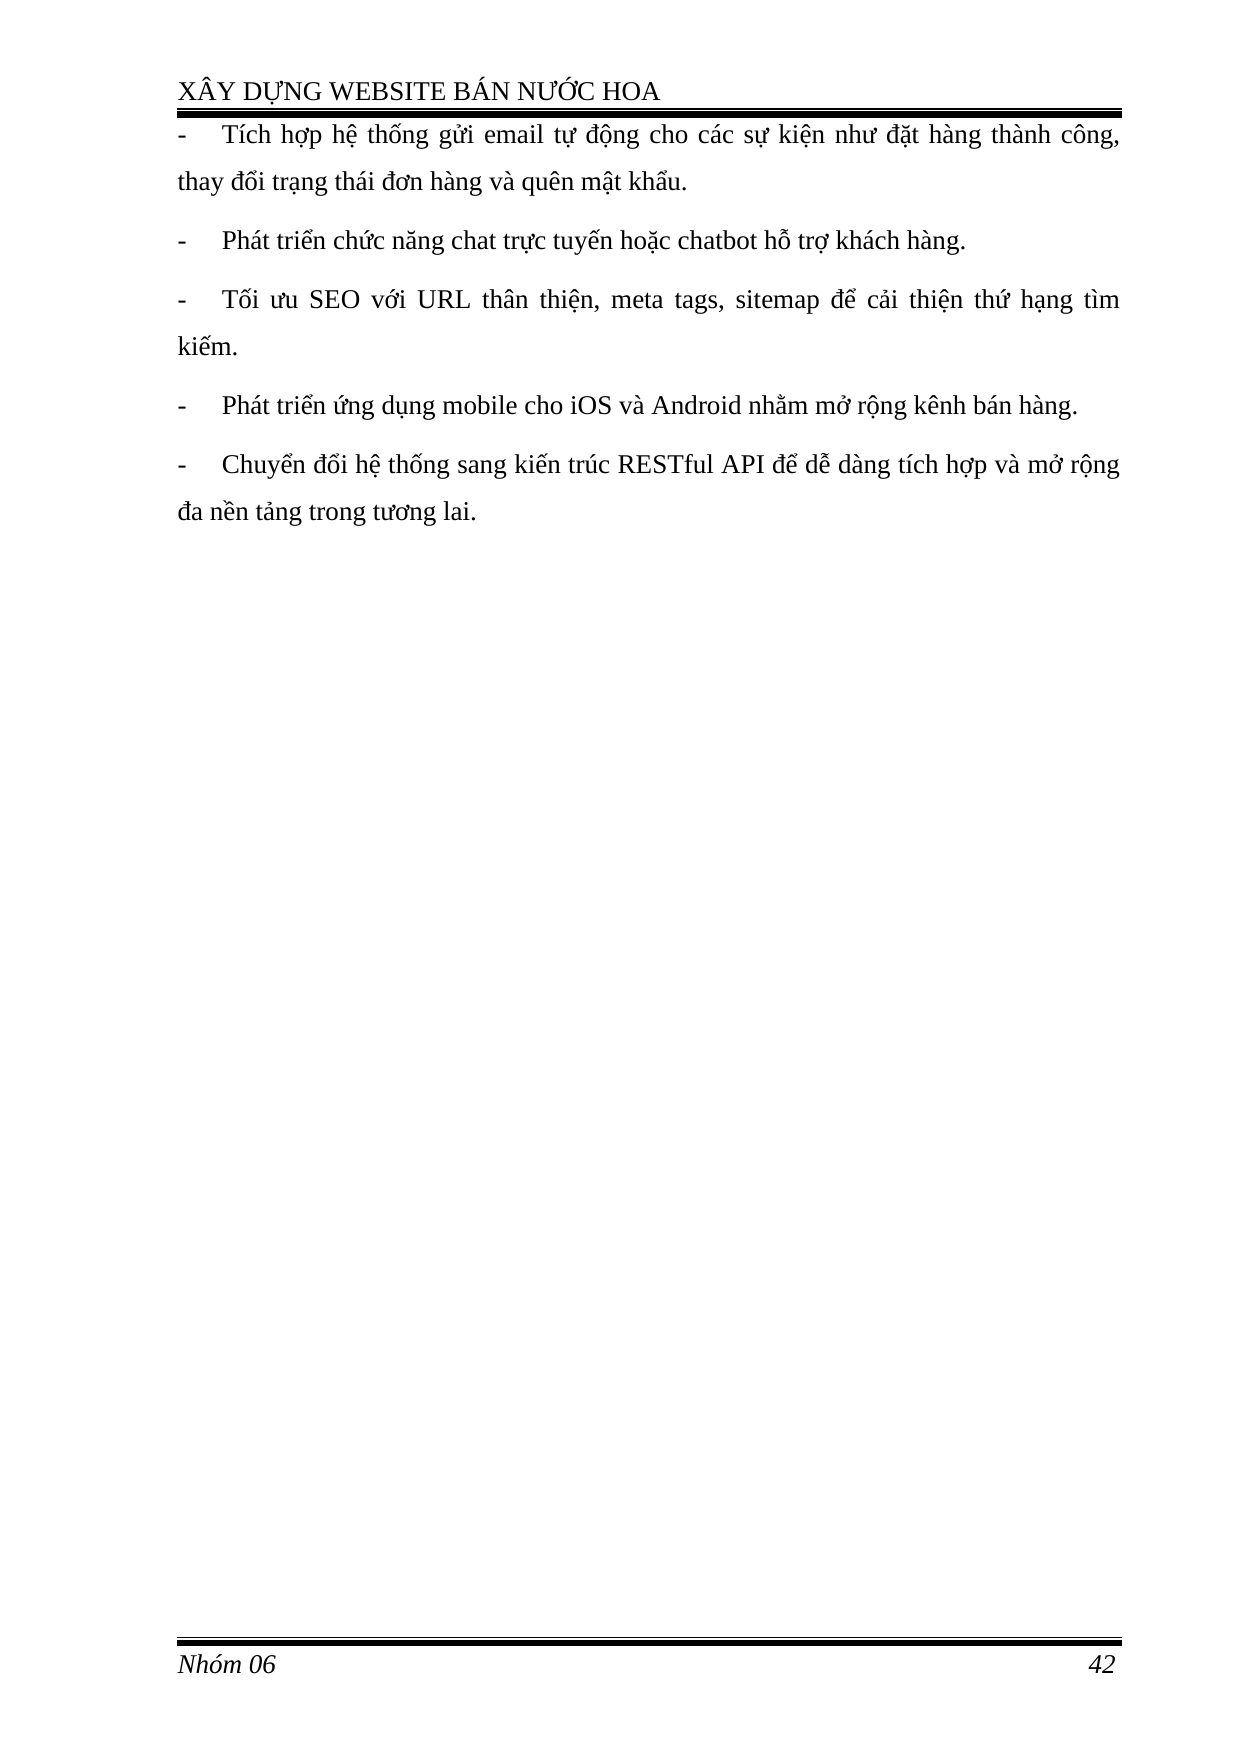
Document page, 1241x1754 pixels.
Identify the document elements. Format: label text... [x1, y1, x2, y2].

list Phát triển ứng dụng mobile cho iOS và Android nhằm mở rộng kênh bán hàng. [177, 389, 1122, 420]
list Chuyển đổi hệ thống sang kiến trúc RESTful API để dễ dàng tích hợp và mở rộng đa nền tảng trong tương lai. [177, 448, 1122, 526]
list Tích hợp hệ thống gửi email tự động cho các sự kiện như đặt hàng thành công, thay đổi trạng thái đơn hàng và quên mật khẩu. [177, 118, 1122, 196]
list Phát triển chức năng chat trực tuyến hoặc chatbot hỗ trợ khách hàng. [177, 224, 1122, 255]
list Tối ưu SEO với URL thân thiện, meta tags, sitemap để cải thiện thứ hạng tìm kiếm. [177, 283, 1122, 361]
